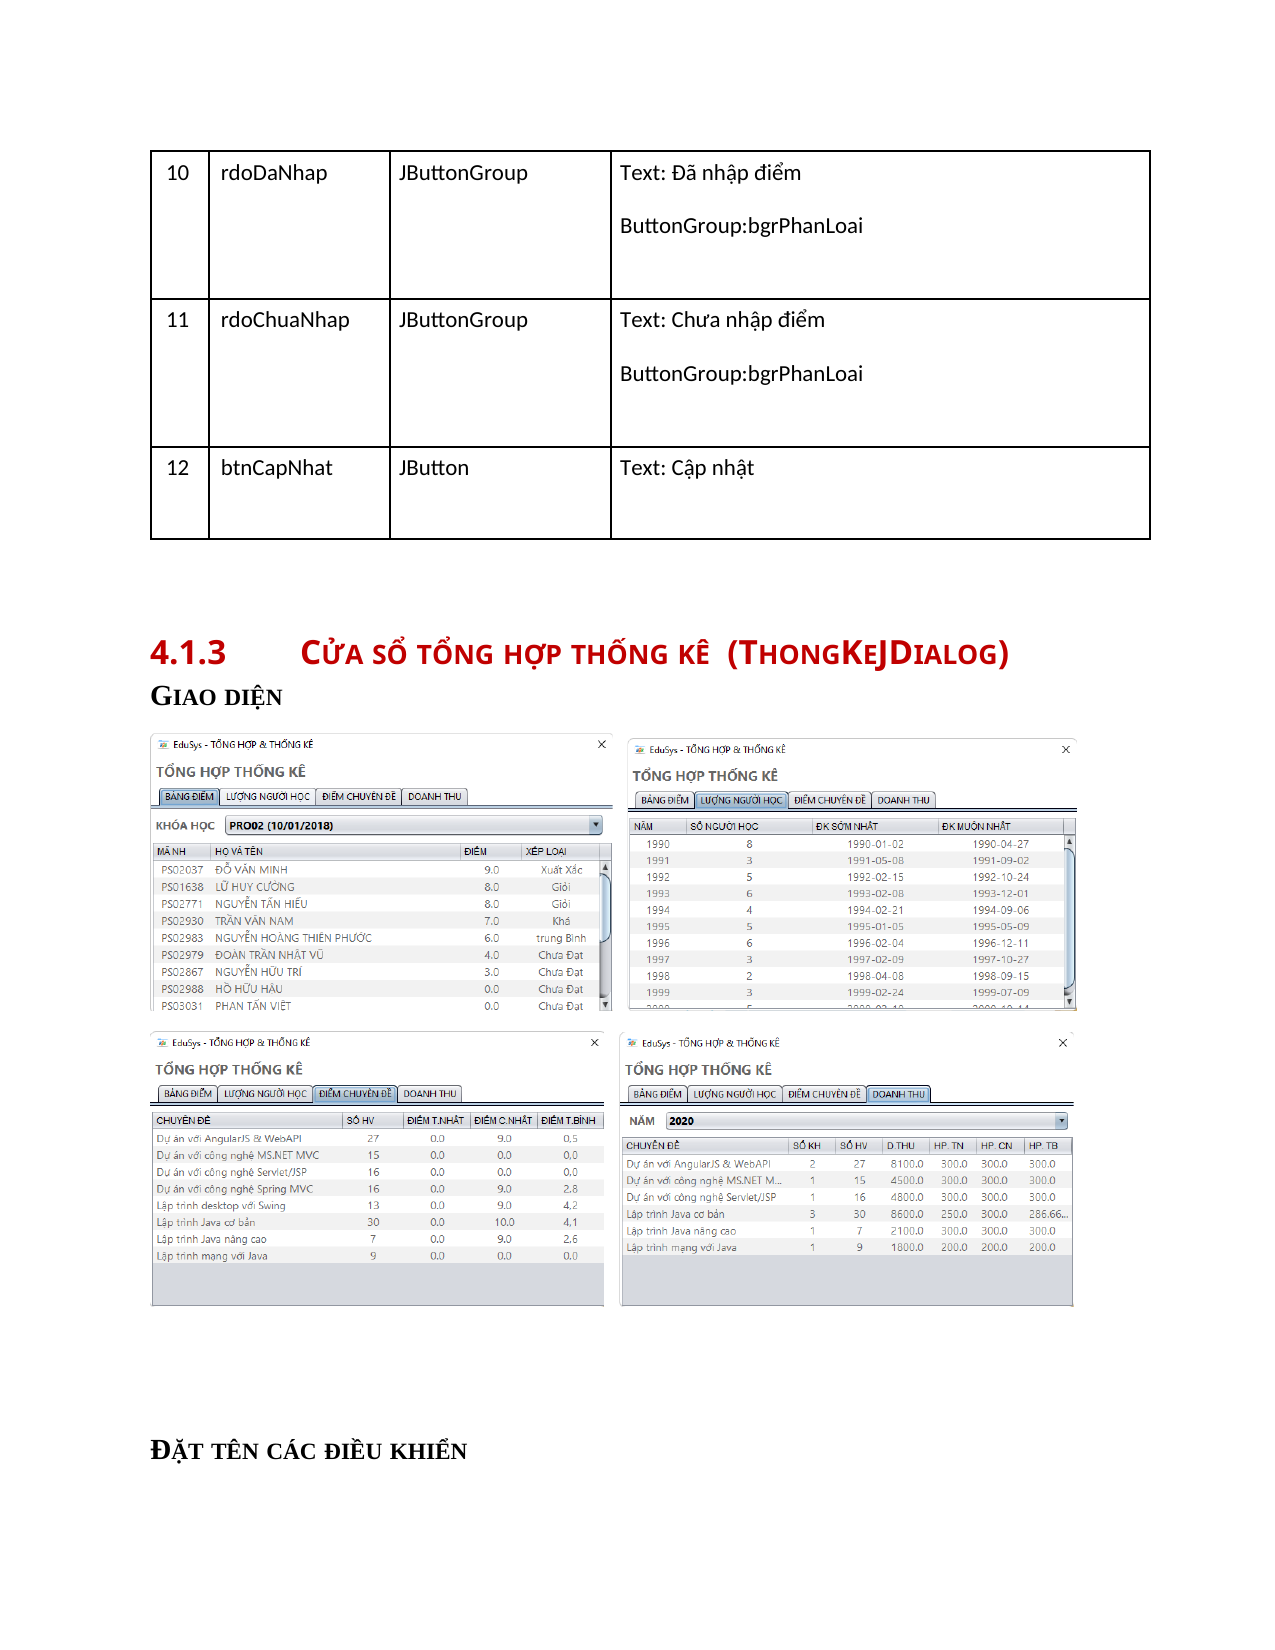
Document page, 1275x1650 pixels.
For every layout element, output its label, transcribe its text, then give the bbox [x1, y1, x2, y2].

text Giao diện [150, 678, 1125, 712]
picture [150, 730, 613, 1011]
table_cell JButtonGroup [391, 300, 610, 446]
table_cell Text: Đã nhập điểm ButtonGroup:bgrPhanLoai [612, 152, 1149, 298]
picture [627, 737, 1077, 1011]
table_cell rdoDaNhap [210, 152, 389, 298]
table_cell Text: Cập nhật [612, 448, 1149, 538]
table_cell 10 [152, 152, 208, 298]
table_cell JButton [391, 448, 610, 538]
subtitle Cửa sổ tổng hợp thống kê (ThongKeJDialog) [150, 629, 1125, 674]
picture [619, 1032, 1074, 1307]
table_cell 11 [152, 300, 208, 446]
table_cell btnCapNhat [210, 448, 389, 538]
picture [150, 1030, 604, 1307]
text Đặt tên các điều khiển [150, 1432, 1125, 1466]
table_cell rdoChuaNhap [210, 300, 389, 446]
table_cell JButtonGroup [391, 152, 610, 298]
table_cell Text: Chưa nhập điểm ButtonGroup:bgrPhanLoai [612, 300, 1149, 446]
table_cell 12 [152, 448, 208, 538]
